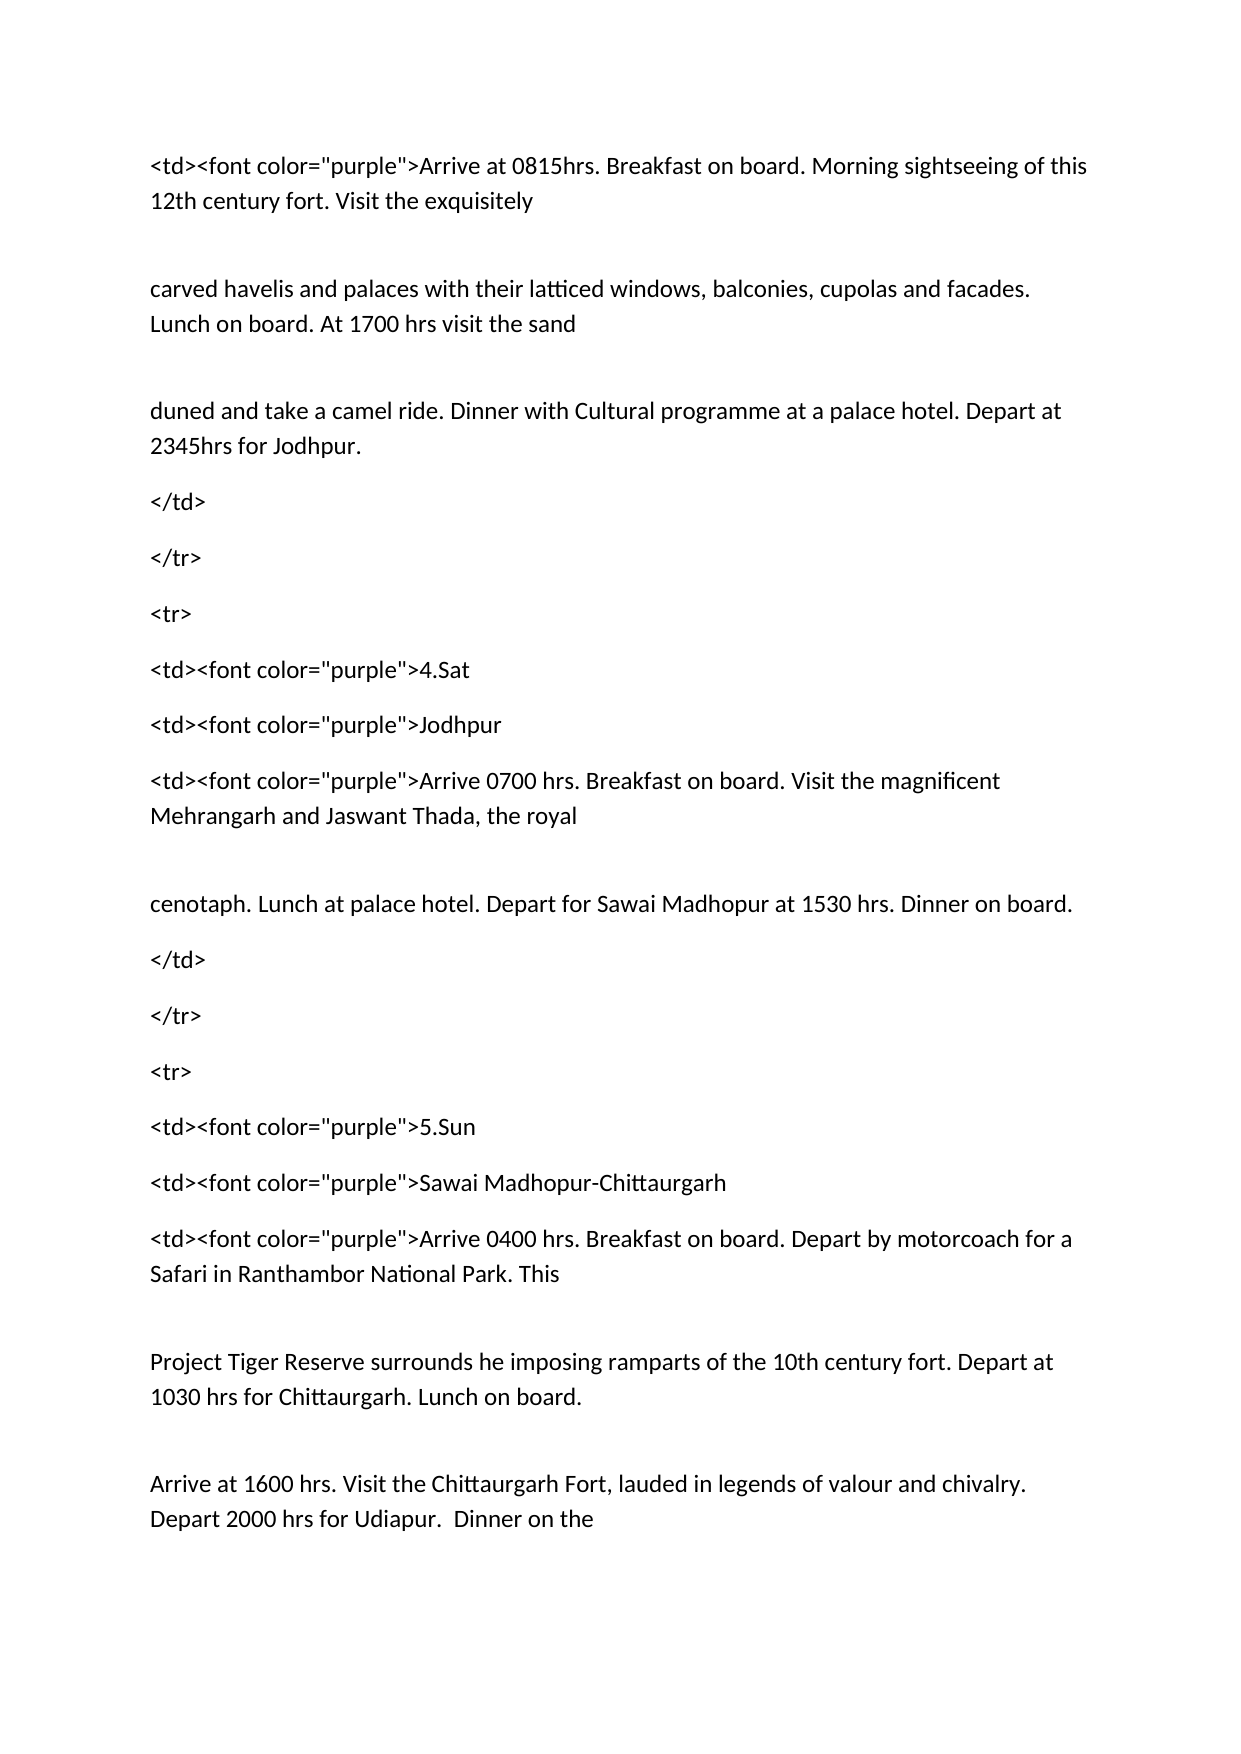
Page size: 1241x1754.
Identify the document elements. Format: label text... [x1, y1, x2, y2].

text <td><font color="purple">Arrive at 0815hrs. Breakfast on board. Morning sightseeing of this 12th century fort. Visit the exquisitely [150, 150, 1090, 248]
text </td> [150, 944, 1090, 974]
text Project Tiger Reserve surrounds he imposing ramparts of the 10th century fort. Depart at 1030 hrs for Chittaurgarh. Lunch on board. [150, 1346, 1090, 1443]
text <td><font color="purple">Sawai Madhopur-Chittaurgarh [150, 1167, 1090, 1198]
text <tr> [150, 1056, 1090, 1086]
text <td><font color="purple">Jodhpur [150, 709, 1090, 740]
text cenotaph. Lunch at palace hotel. Depart for Sawai Madhopur at 1530 hrs. Dinner on board. [150, 888, 1090, 919]
text <td><font color="purple">4.Sat [150, 654, 1090, 684]
text carved havelis and palaces with their latticed windows, balconies, cupolas and facades. Lunch on board. At 1700 hrs visit the sand [150, 273, 1090, 370]
text <td><font color="purple">5.Sun [150, 1111, 1090, 1142]
text <tr> [150, 598, 1090, 628]
text </td> [150, 486, 1090, 517]
text <td><font color="purple">Arrive 0700 hrs. Breakfast on board. Visit the magnificent Mehrangarh and Jaswant Thada, the royal [150, 765, 1090, 863]
text </tr> [150, 1000, 1090, 1030]
text </tr> [150, 542, 1090, 573]
text duned and take a camel ride. Dinner with Cultural programme at a palace hotel. Depart at 2345hrs for Jodhpur. [150, 395, 1090, 461]
text Arrive at 1600 hrs. Visit the Chittaurgarh Fort, lauded in legends of valour and chivalry. Depart 2000 hrs for Udiapur. Dinner on the [150, 1468, 1090, 1566]
text <td><font color="purple">Arrive 0400 hrs. Breakfast on board. Depart by motorcoach for a Safari in Ranthambor National Park. This [150, 1223, 1090, 1321]
